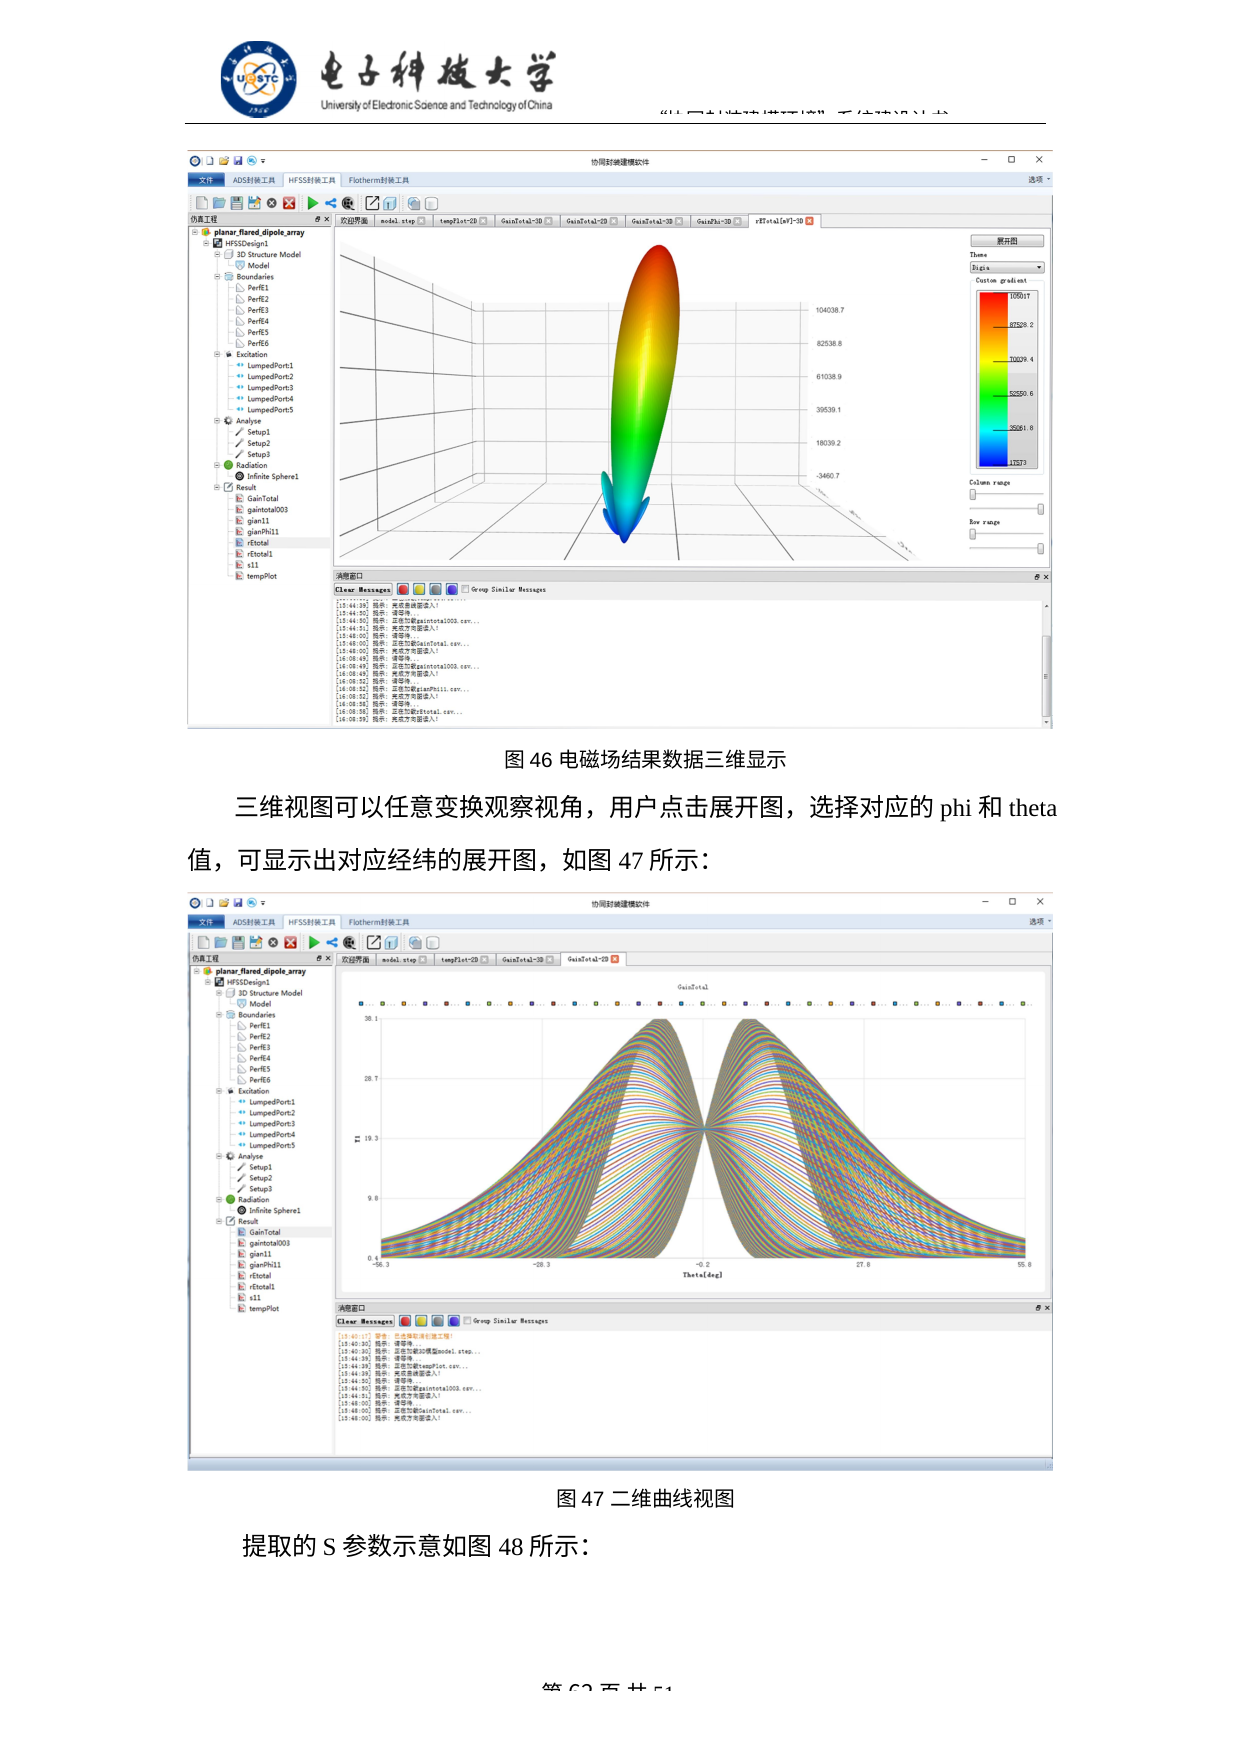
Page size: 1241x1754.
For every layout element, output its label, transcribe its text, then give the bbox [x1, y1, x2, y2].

picture [187, 892, 1053, 1471]
text 三维视图可以任意变换观察视角，用户点击展开图，选择对应的 phi 和 theta [144, 787, 1148, 824]
text 提取的 S 参数示意如图 48 所示： [144, 1527, 703, 1563]
picture [187, 150, 1053, 729]
text 值，可显示出对应经纬的展开图，如图 47 所示： [188, 840, 1238, 877]
picture [220, 41, 556, 118]
text 图 46 电磁场结果数据三维显示 [144, 743, 1147, 774]
